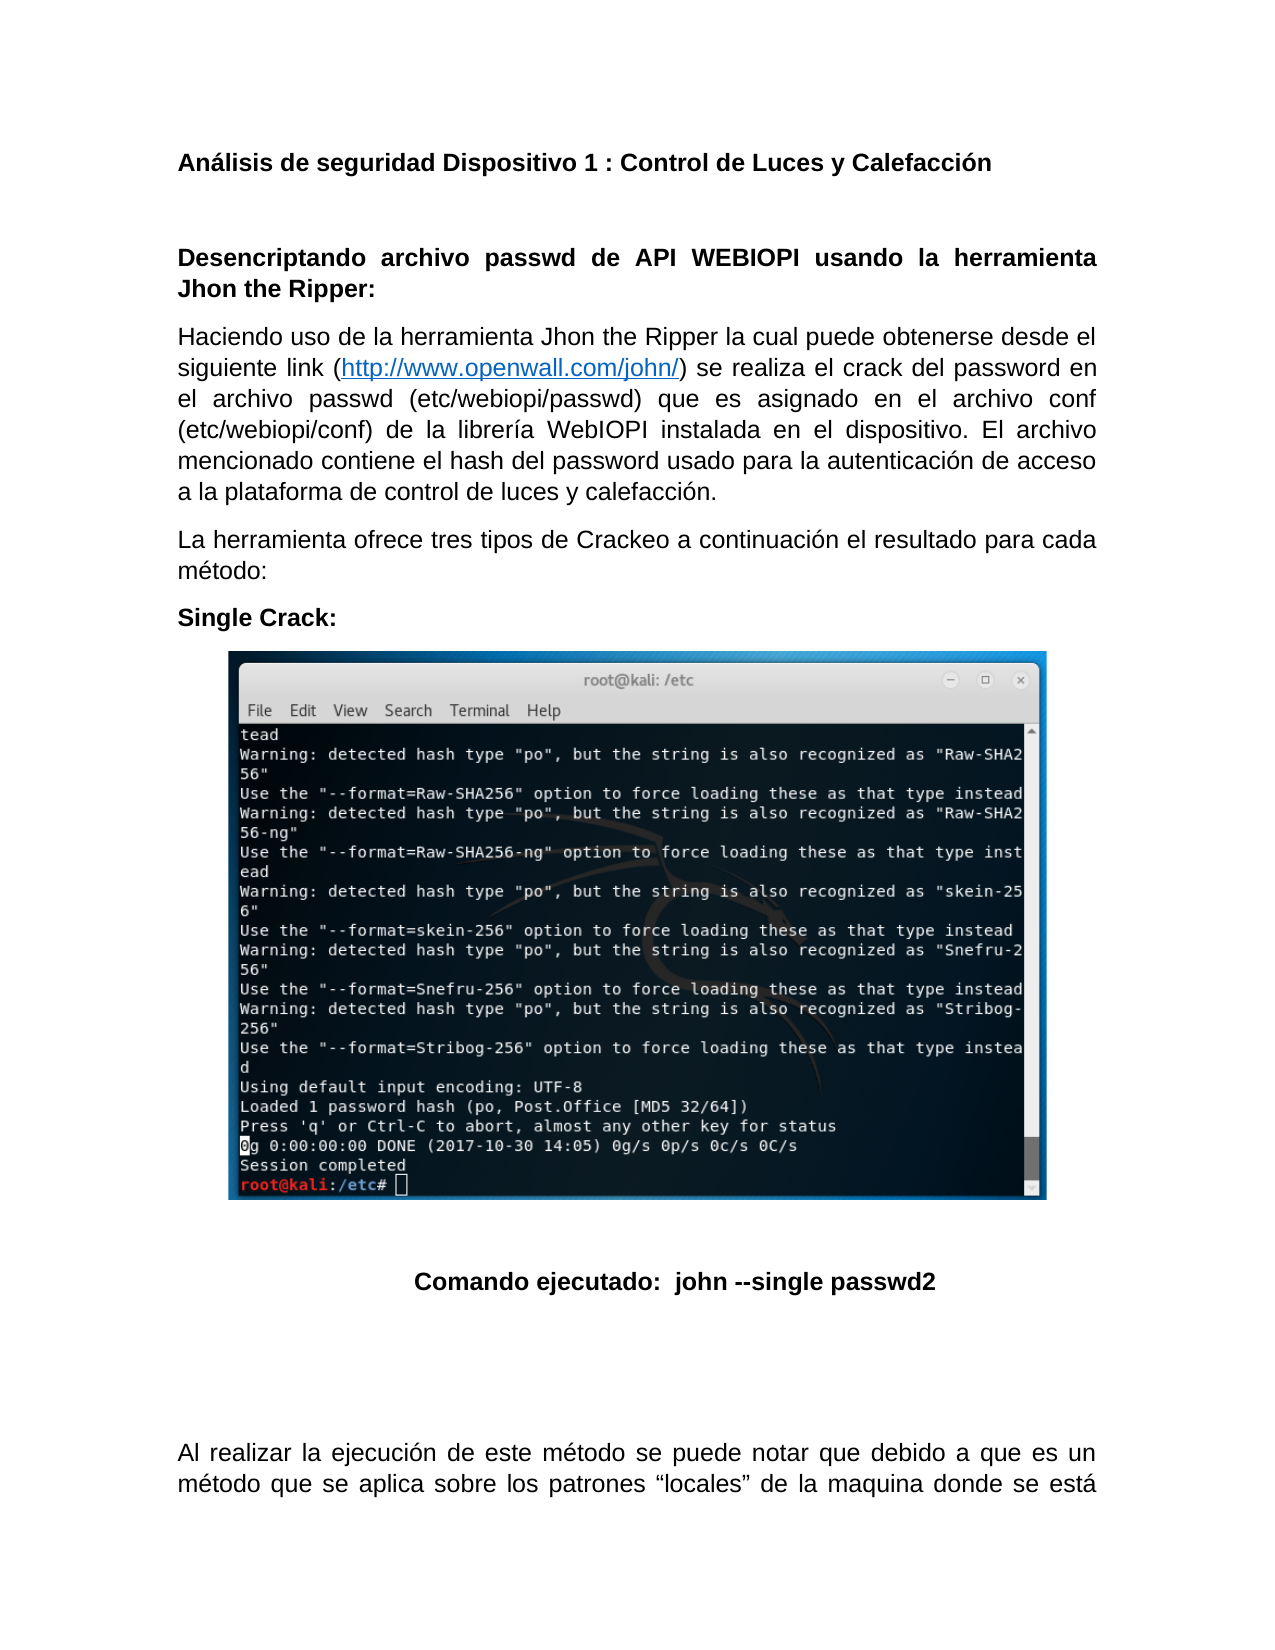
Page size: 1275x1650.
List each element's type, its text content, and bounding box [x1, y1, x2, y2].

text Single Crack: [177, 603, 1098, 632]
picture [228, 651, 1047, 1200]
text Comando ejecutado: john --single passwd2 [177, 1266, 1098, 1295]
text Desencriptando archivo passwd de API WEBIOPI usando la herramienta Jhon the Ripper: [177, 243, 1098, 303]
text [177, 1438, 1098, 1498]
text Haciendo uso de la herramienta Jhon the Ripper la cual puede obtenerse desde el siguiente link (http://www.openwall.com/john/) se realiza el crack del password en el archivo passwd (etc/webiopi/passwd) que es asignado en el archivo conf (etc/webiopi/conf) de la librería WebIOPI instalada en el dispositivo. El archivo mencionado contiene el hash del password usado para la autenticación de acceso a la plataforma de control de luces y calefacción. [177, 322, 1098, 506]
text Análisis de seguridad Dispositivo 1 : Control de Luces y Calefacción [177, 148, 1098, 176]
text La herramienta ofrece tres tipos de Crackeo a continuación el resultado para cada método: [177, 525, 1098, 584]
